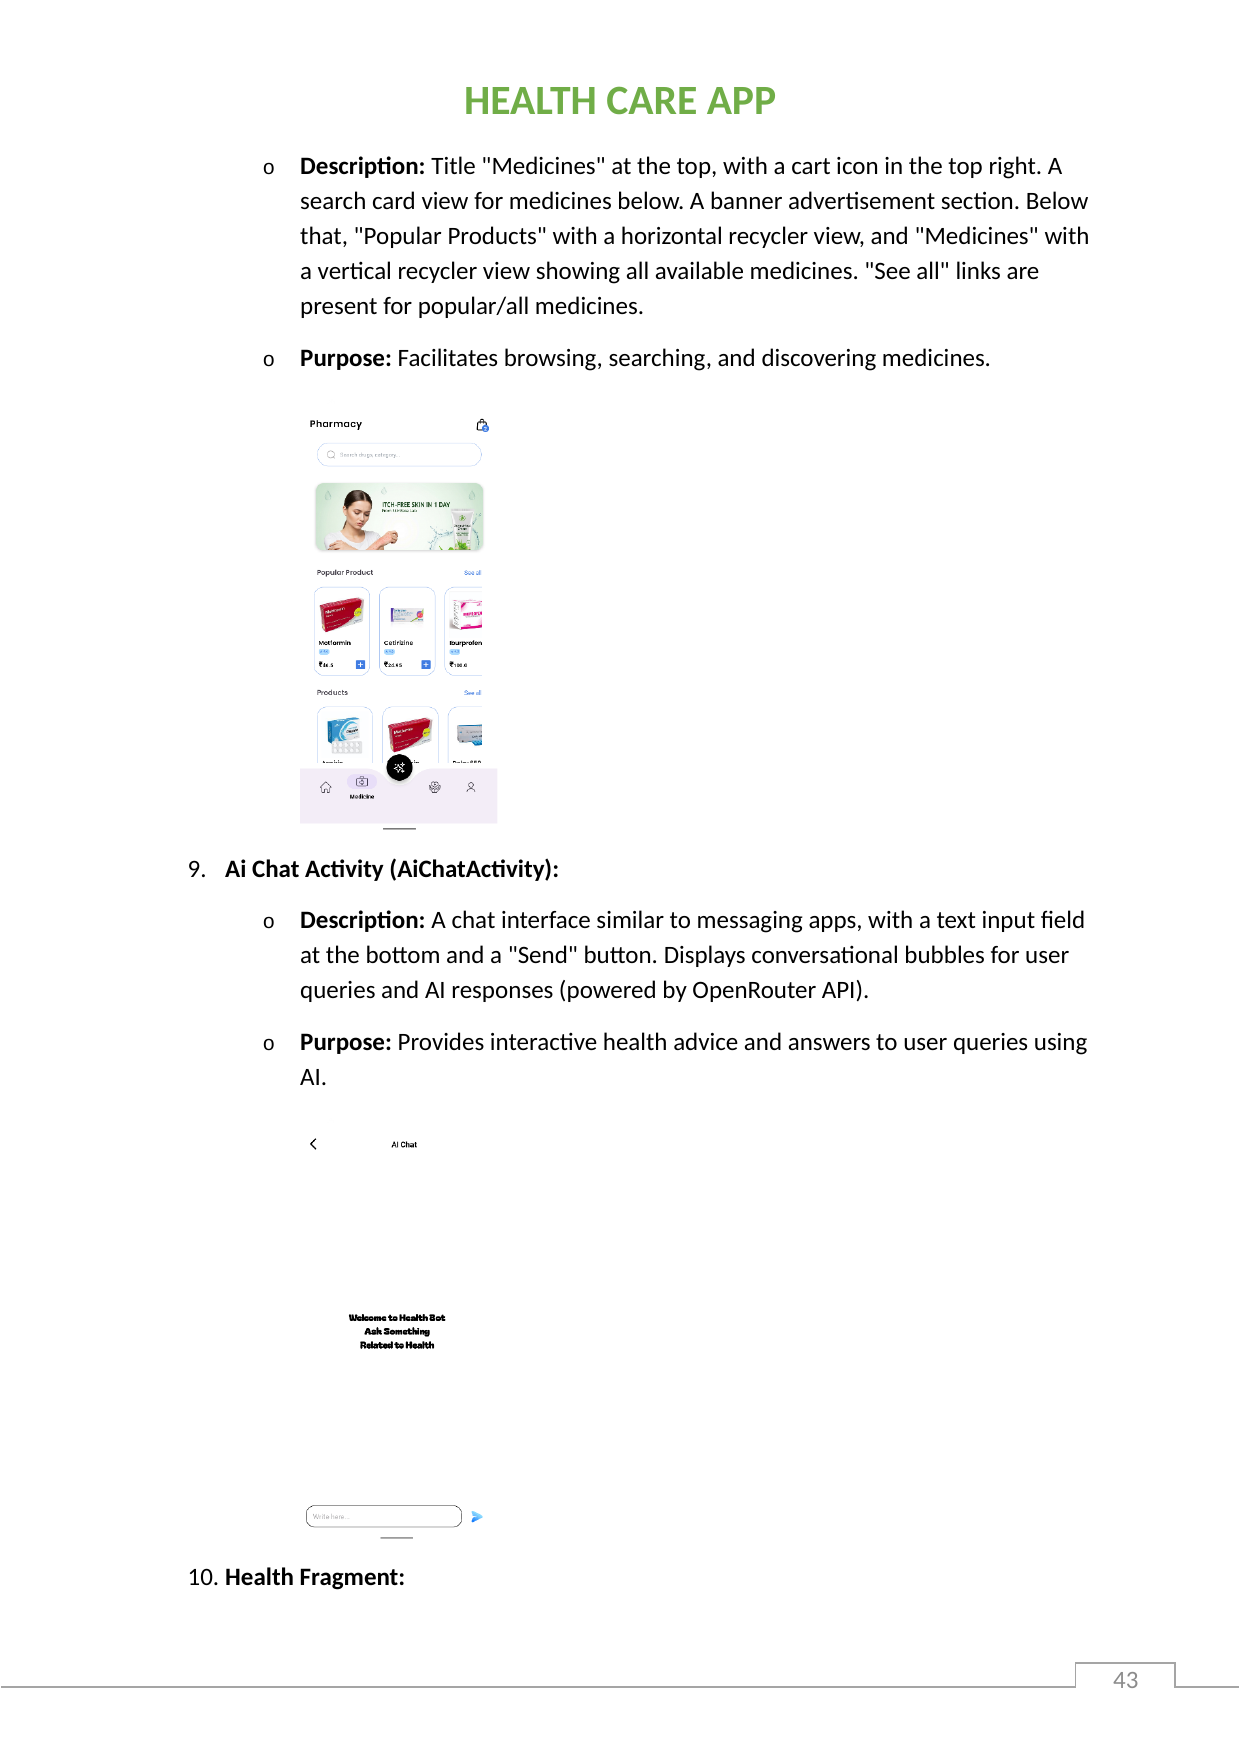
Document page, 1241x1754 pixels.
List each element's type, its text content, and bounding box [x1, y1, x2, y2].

picture [300, 393, 498, 832]
list Ai Chat Activity (AiChatActivity): [187, 853, 1090, 883]
picture [300, 1112, 493, 1541]
list Purpose: Provides interactive health advice and answers to user queries using AI. [262, 1026, 1090, 1092]
list Health Fragment: [187, 1561, 1090, 1592]
list Description: A chat interface similar to messaging apps, with a text input field at the bottom and a "Send" button. Displays conversational bubbles for user queries and AI responses (powered by OpenRouter API). [262, 904, 1090, 1005]
list Purpose: Facilitates browsing, searching, and discovering medicines. [262, 342, 1090, 372]
list Description: Title "Medicines" at the top, with a cart icon in the top right. A search card view for medicines below. A banner advertisement section. Below that, "Popular Products" with a horizontal recycler view, and "Medicines" with a vertical recycler view showing all available medicines. "See all" links are present for popular/all medicines. [262, 150, 1090, 321]
